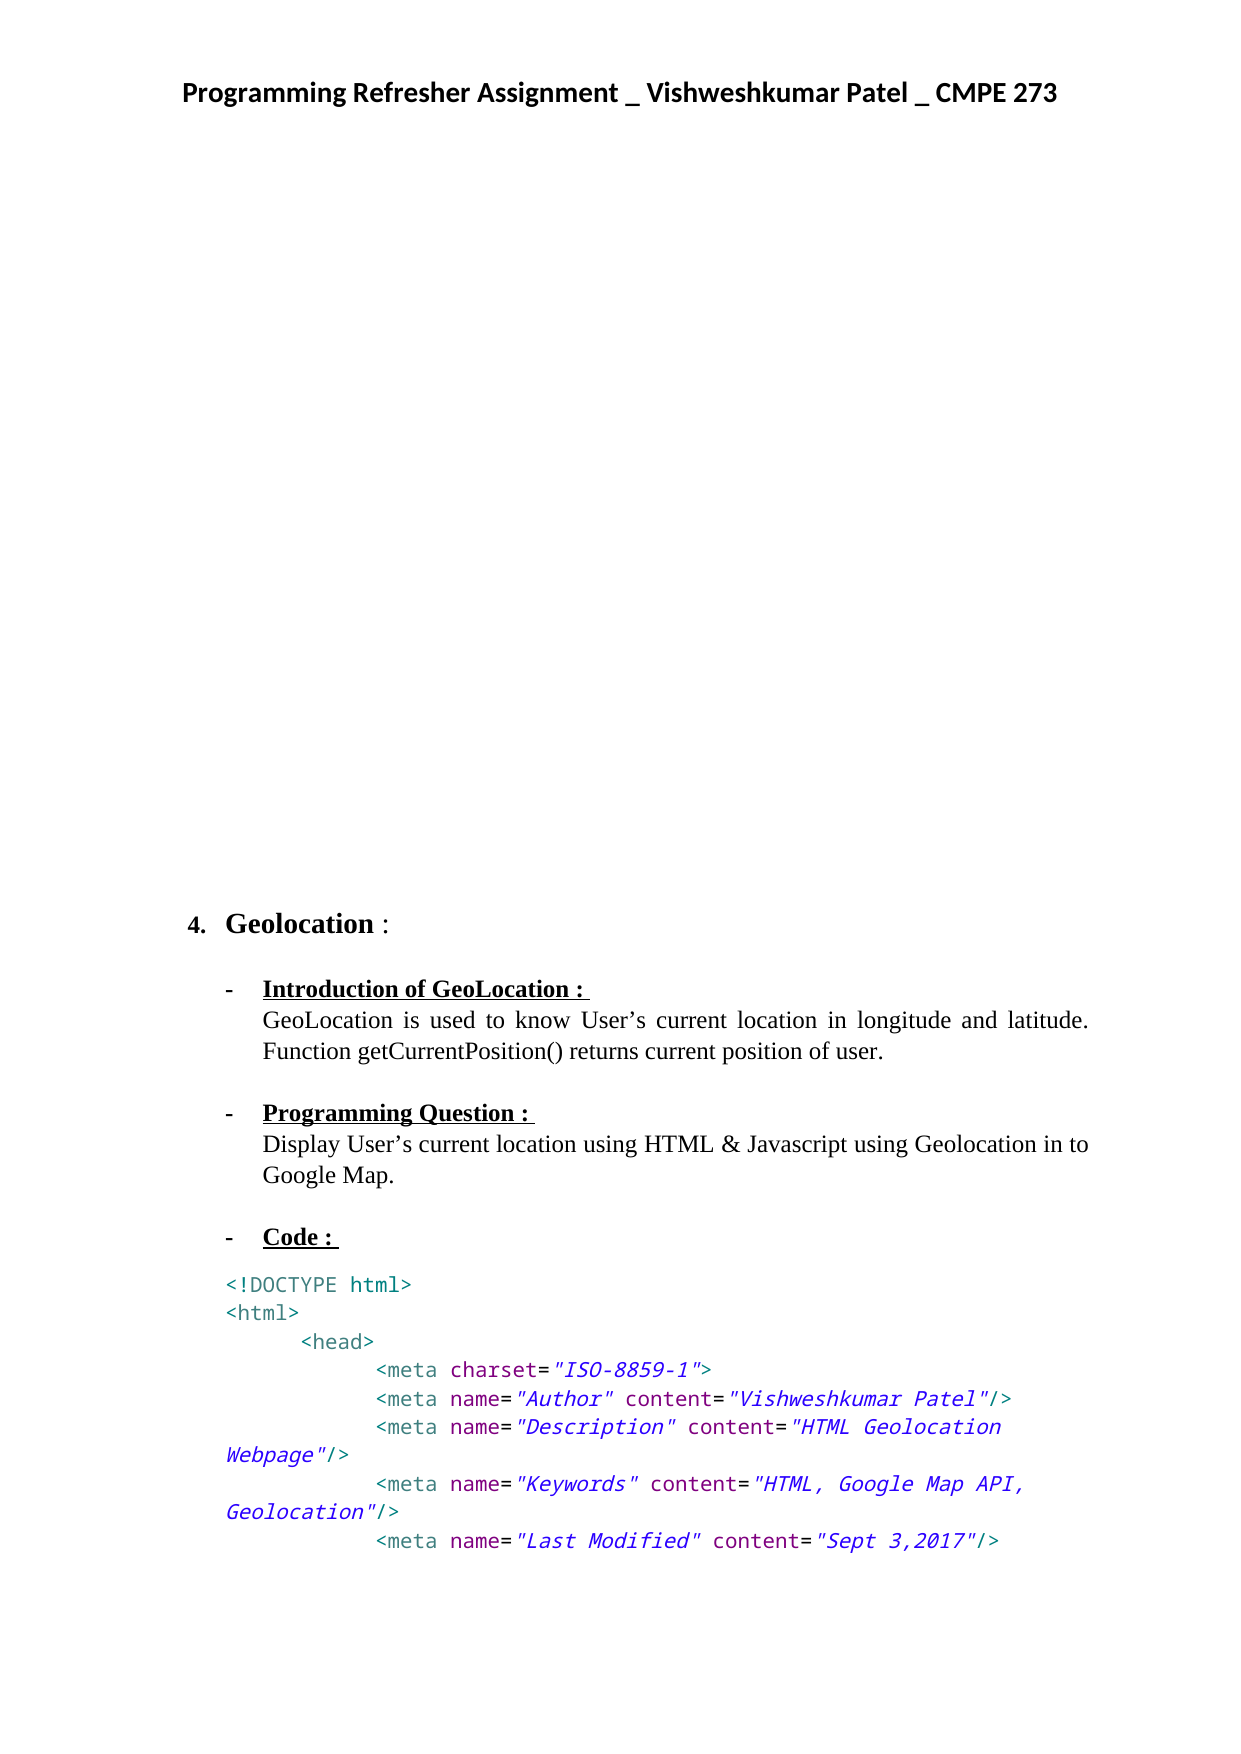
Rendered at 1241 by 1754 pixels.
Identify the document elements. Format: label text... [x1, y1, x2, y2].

text <head> [225, 1327, 1090, 1355]
text <meta name="Last Modified" content="Sept 3,2017"/> [225, 1526, 1090, 1554]
list Introduction of GeoLocation : [225, 974, 1090, 1003]
text <!DOCTYPE html> [225, 1270, 1090, 1298]
list Code : [225, 1222, 1090, 1251]
text <meta name="Author" content="Vishweshkumar Patel"/> [225, 1384, 1090, 1412]
list Geolocation : [187, 907, 1090, 940]
text <meta charset="ISO-8859-1"> [225, 1355, 1090, 1384]
text <html> [225, 1298, 1090, 1327]
text <meta name="Description" content="HTML Geolocation Webpage"/> [225, 1412, 1090, 1469]
list Programming Question : [225, 1098, 1090, 1127]
list Display User’s current location using HTML & Javascript using Geolocation in to Google Map. [262, 1129, 1090, 1189]
text <meta name="Keywords" content="HTML, Google Map API, Geolocation"/> [225, 1469, 1090, 1526]
list GeoLocation is used to know User’s current location in longitude and latitude. Function getCurrentPosition() returns current position of user. [262, 1005, 1090, 1065]
